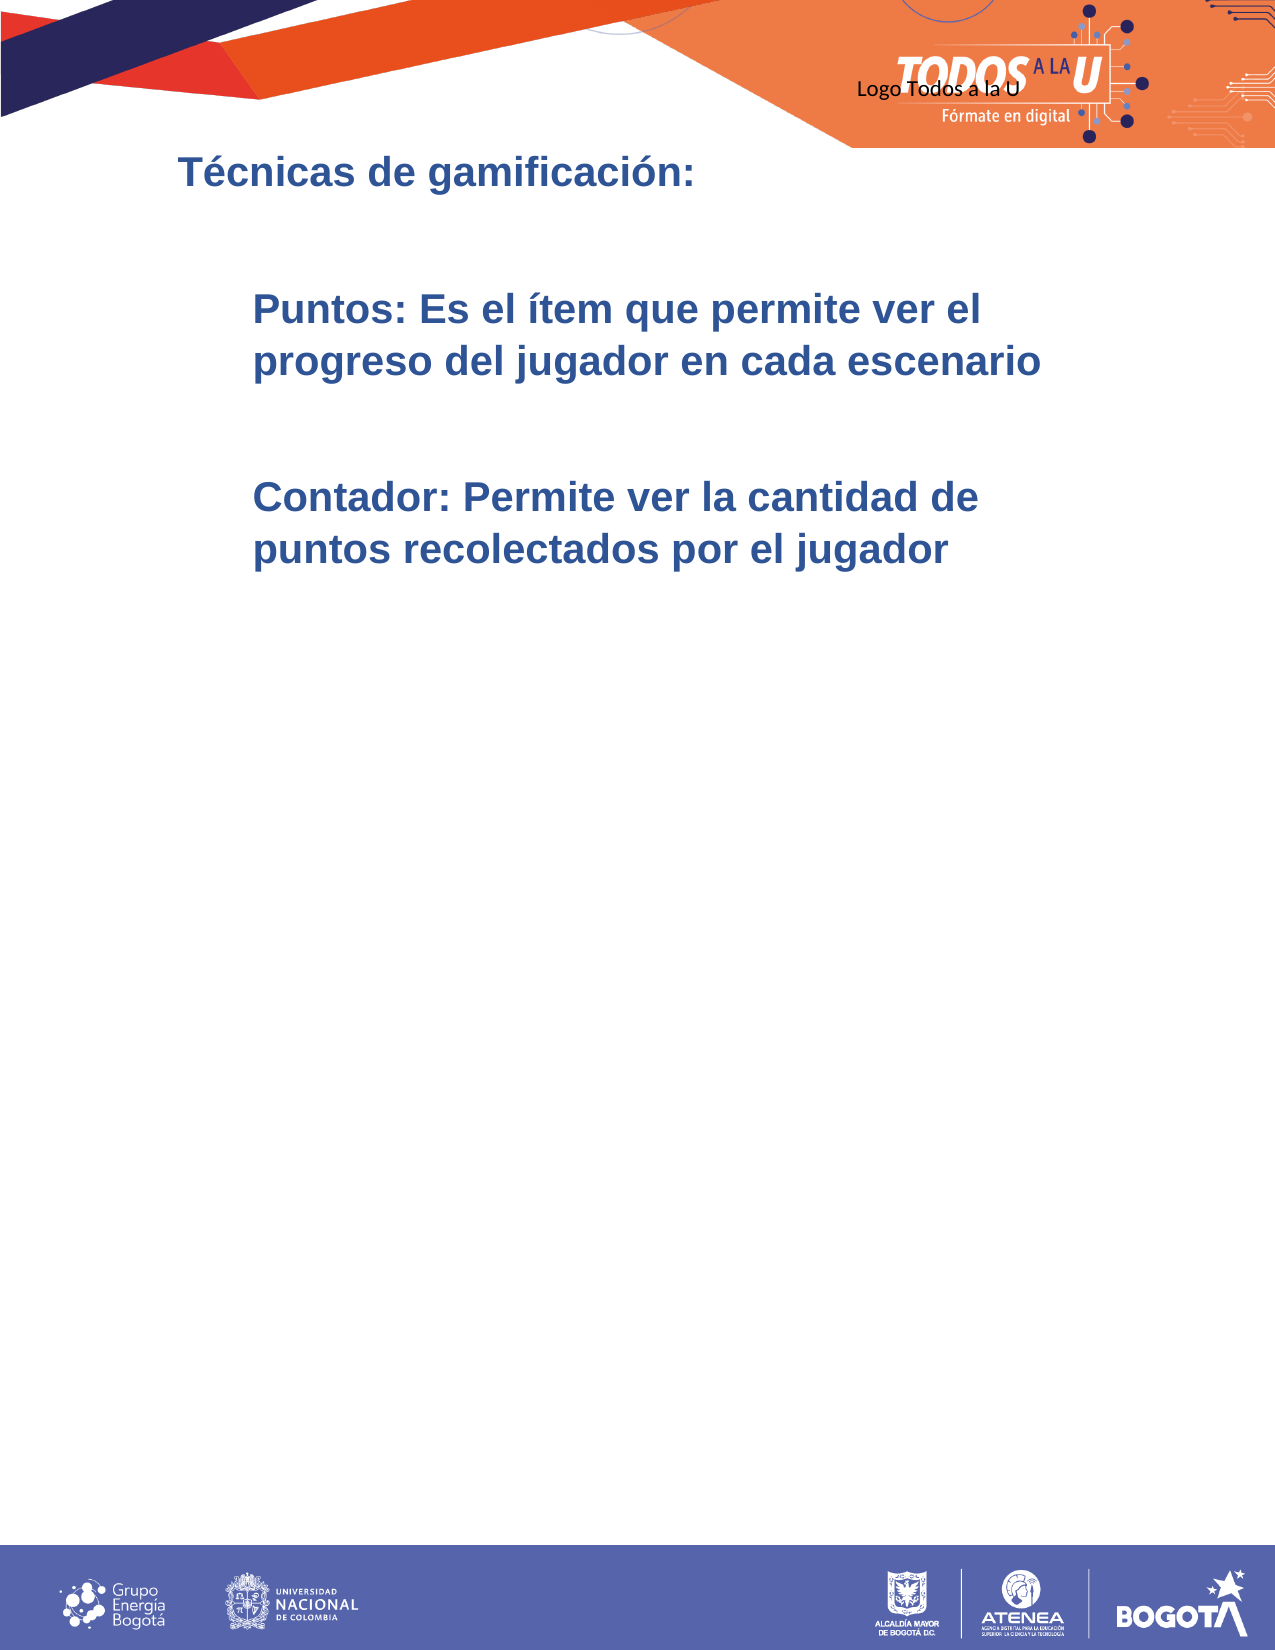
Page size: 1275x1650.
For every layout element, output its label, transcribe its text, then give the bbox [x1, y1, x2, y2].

text Técnicas de gamificación: [177, 148, 1098, 196]
text Puntos: Es el ítem que permite ver el progreso del jugador en cada escenario [252, 284, 1098, 384]
text Contador: Permite ver la cantidad de puntos recolectados por el jugador [252, 473, 1098, 572]
picture [0, 1545, 1275, 1650]
picture [0, 0, 1275, 148]
